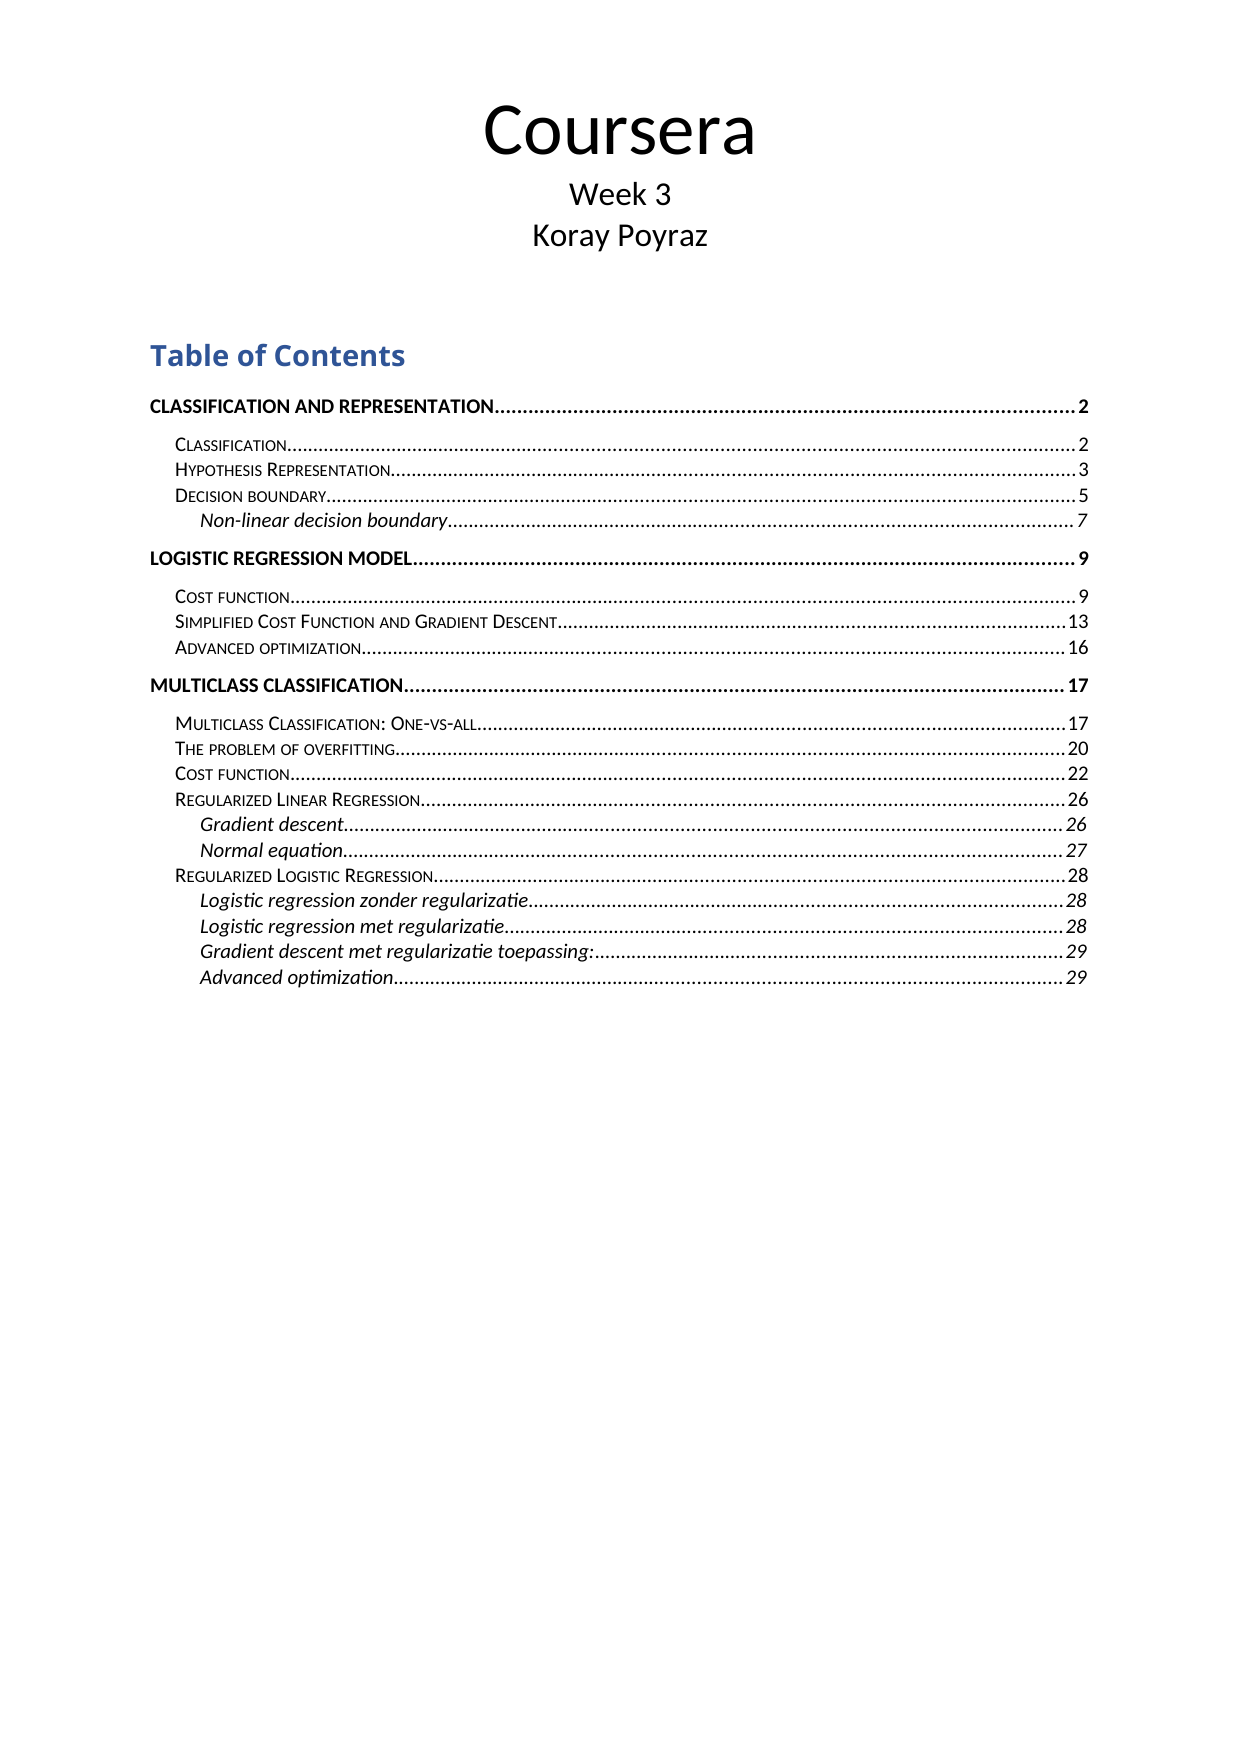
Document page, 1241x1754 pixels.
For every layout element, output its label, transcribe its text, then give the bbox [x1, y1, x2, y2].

text Coursera [150, 81, 1090, 173]
text Week 3 [150, 173, 1090, 214]
text Koray Poyraz [150, 214, 1090, 254]
